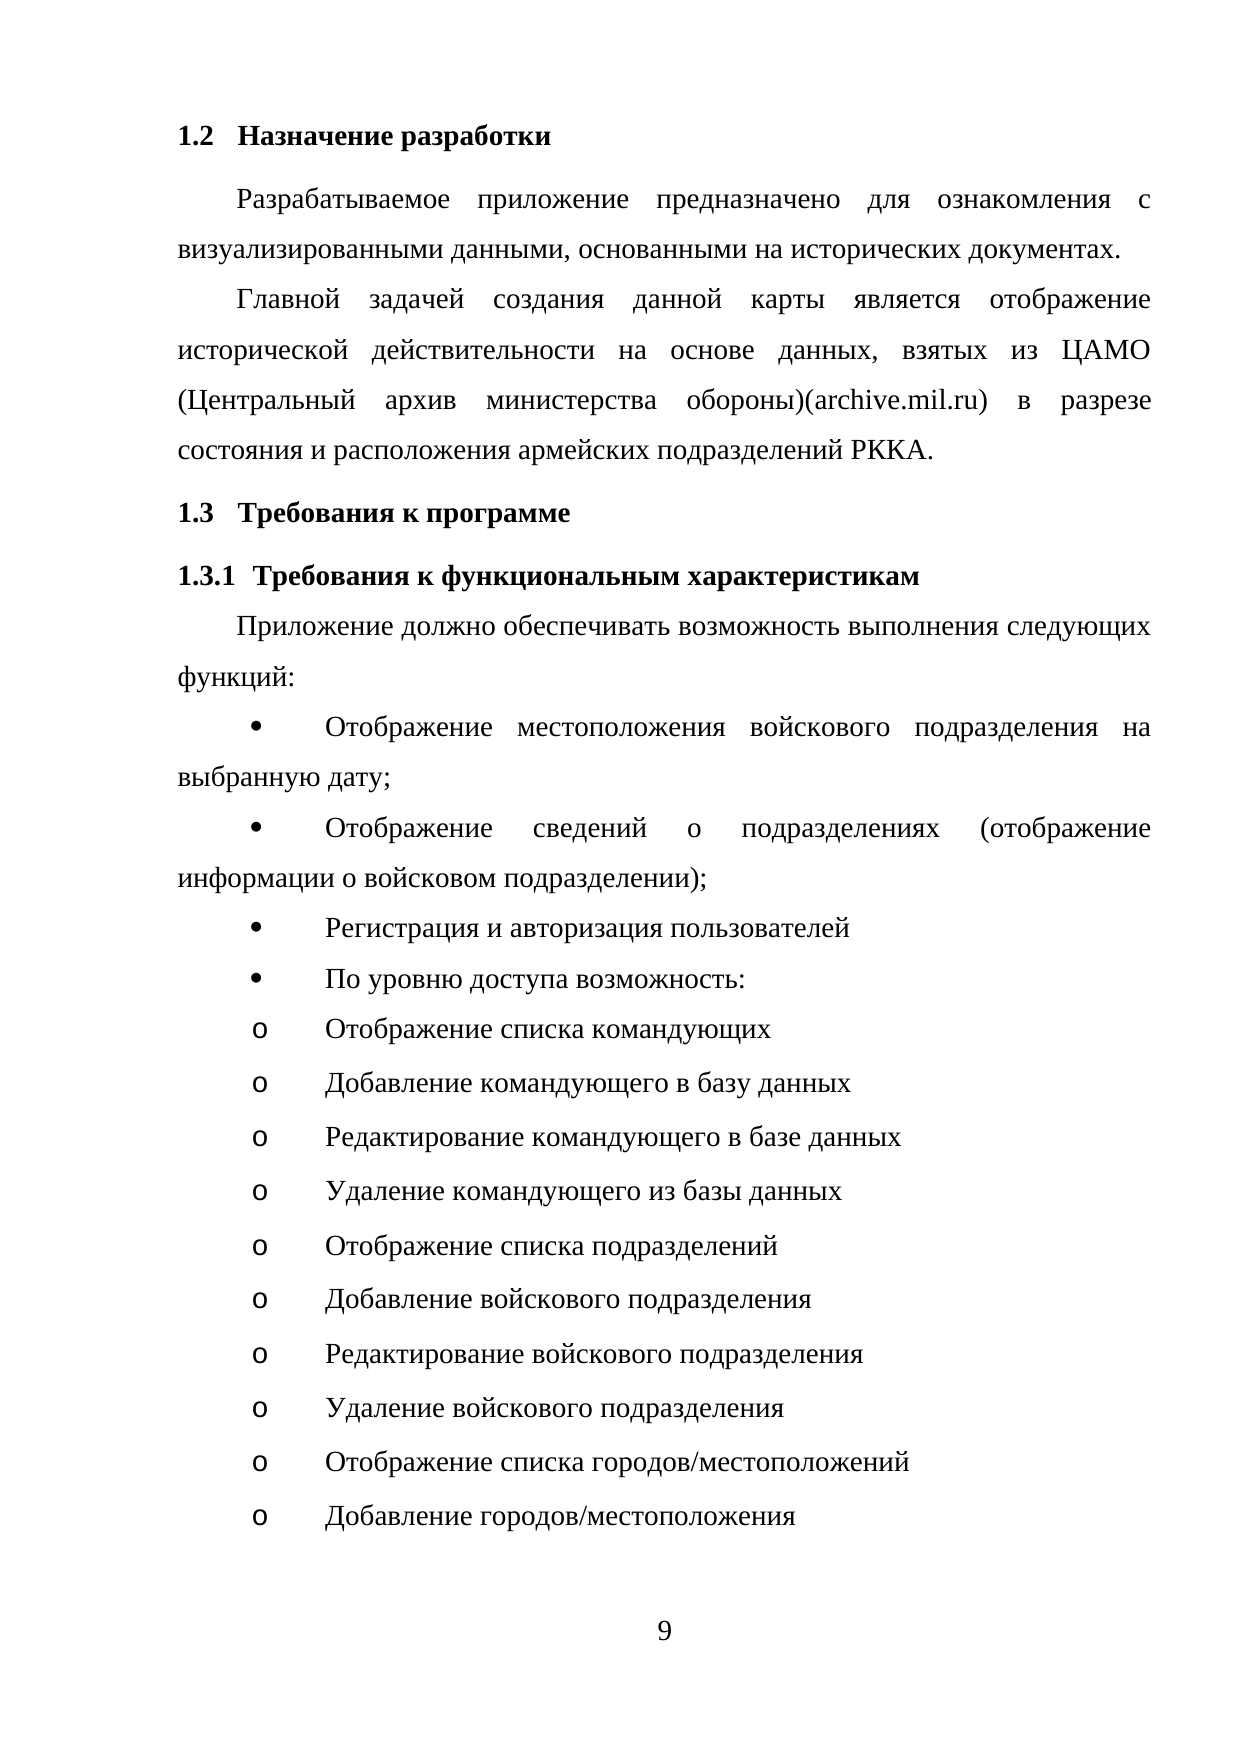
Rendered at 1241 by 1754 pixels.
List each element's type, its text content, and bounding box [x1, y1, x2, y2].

list Отображение списка подразделений [177, 1228, 1152, 1264]
list Удаление войскового подразделения [177, 1390, 1152, 1426]
list Удаление командующего из базы данных [177, 1173, 1152, 1209]
list Редактирование войскового подразделения [177, 1336, 1152, 1372]
list Редактирование командующего в базе данных [177, 1119, 1152, 1156]
list Отображение сведений о подразделениях (отображение информации о войсковом подразделении); [177, 810, 1152, 894]
list Добавление городов/местоположения [177, 1498, 1152, 1534]
list Отображение списка командующих [177, 1011, 1152, 1047]
text Разрабатываемое приложение предназначено для ознакомления с визуализированными данными, основанными на исторических документах. [177, 181, 1152, 265]
list Добавление командующего в базу данных [177, 1065, 1152, 1101]
list Добавление войскового подразделения [177, 1282, 1152, 1318]
list Отображение местоположения войскового подразделения на выбранную дату; [177, 709, 1152, 793]
subtitle Требования к функциональным характеристикам [177, 558, 1152, 592]
subtitle Требования к программе [177, 495, 1152, 529]
subtitle Назначение разработки [177, 118, 1152, 152]
text Приложение должно обеспечивать возможность выполнения следующих функций: [177, 608, 1152, 692]
list Отображение списка городов/местоположений [177, 1444, 1152, 1480]
text Главной задачей создания данной карты является отображение исторической действительности на основе данных, взятых из ЦАМО (Центральный архив министерства обороны)(archive.mil.ru) в разрезе состояния и расположения армейских подразделений РККА. [177, 282, 1152, 466]
list Регистрация и авторизация пользователей [177, 911, 1152, 944]
list По уровню доступа возможность: [177, 961, 1152, 994]
